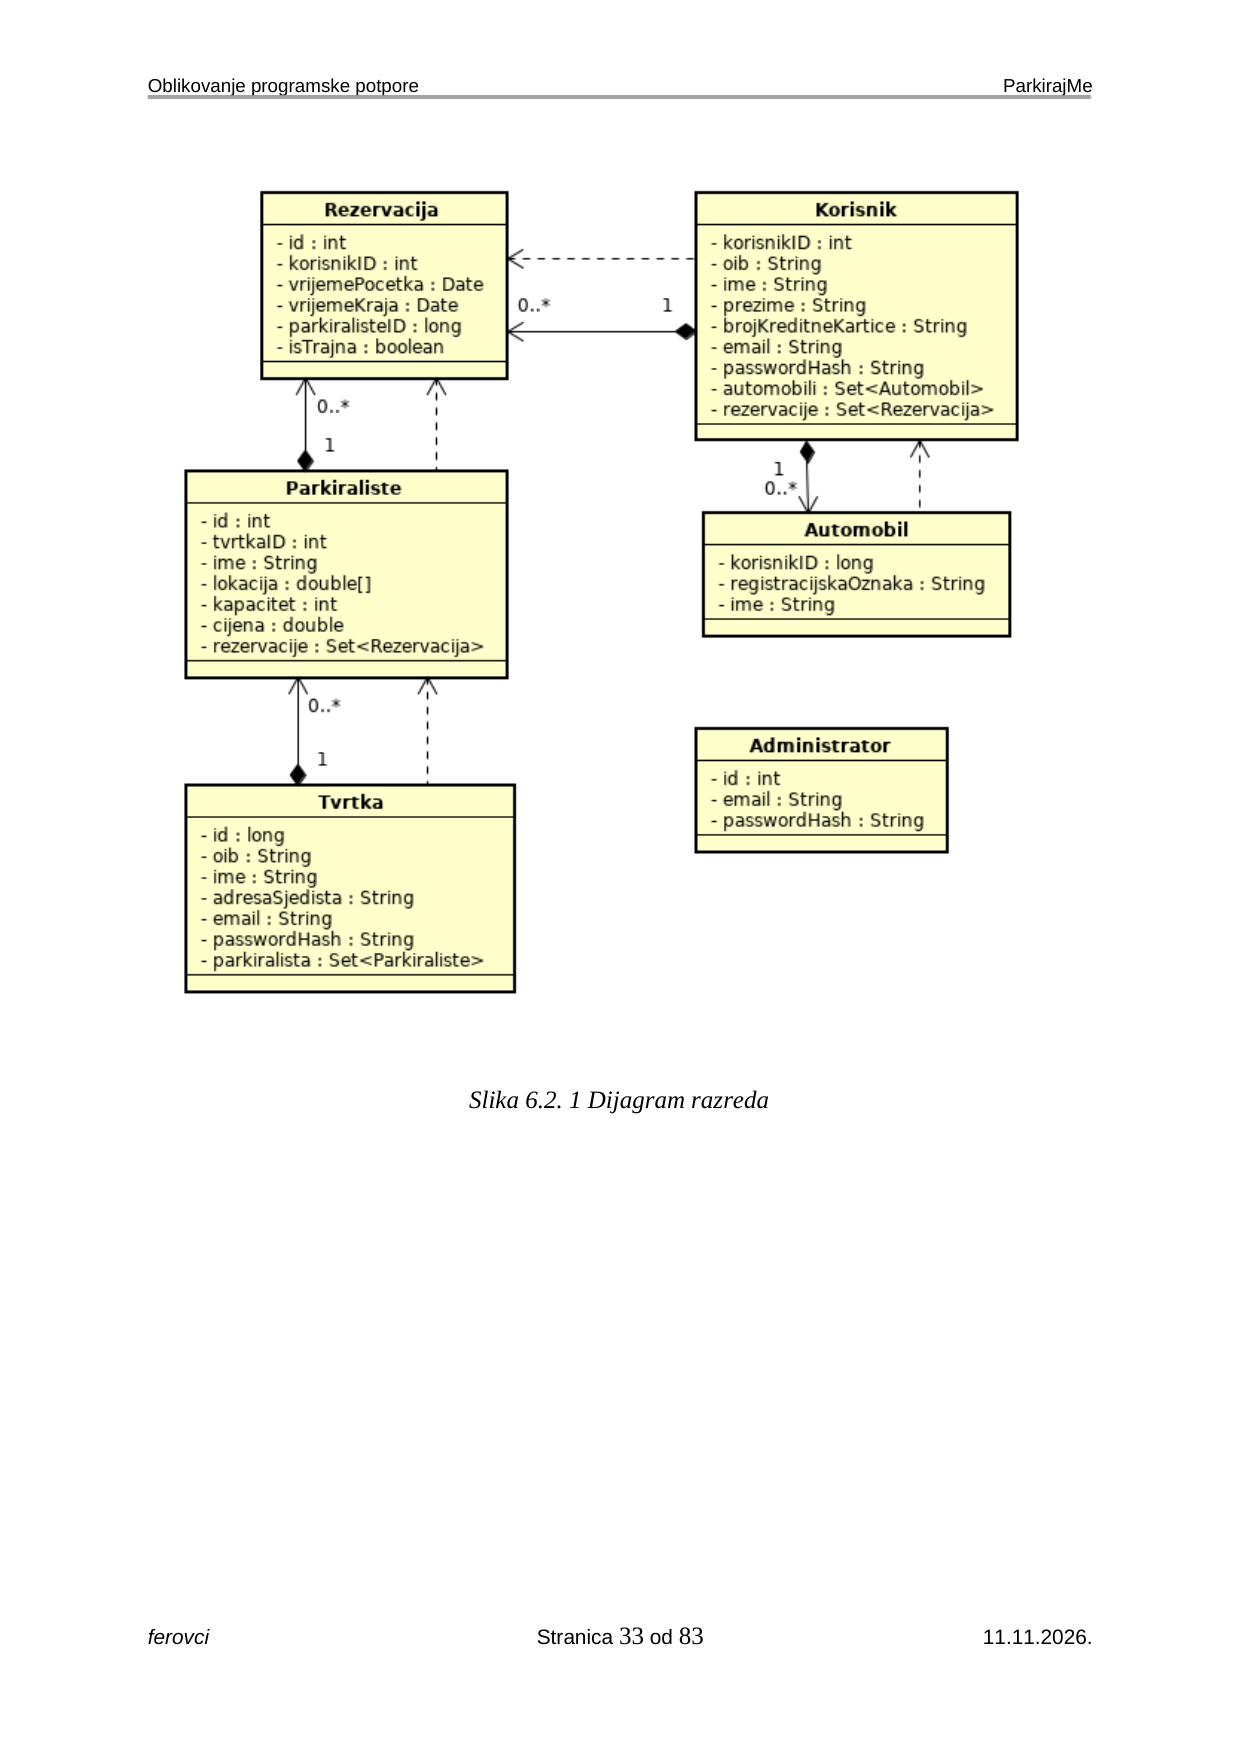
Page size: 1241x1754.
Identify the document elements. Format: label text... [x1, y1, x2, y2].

picture [146, 166, 1071, 1016]
picture [147, 95, 1092, 99]
text Slika 6.2. 1 Dijagram razreda [148, 1085, 1093, 1114]
